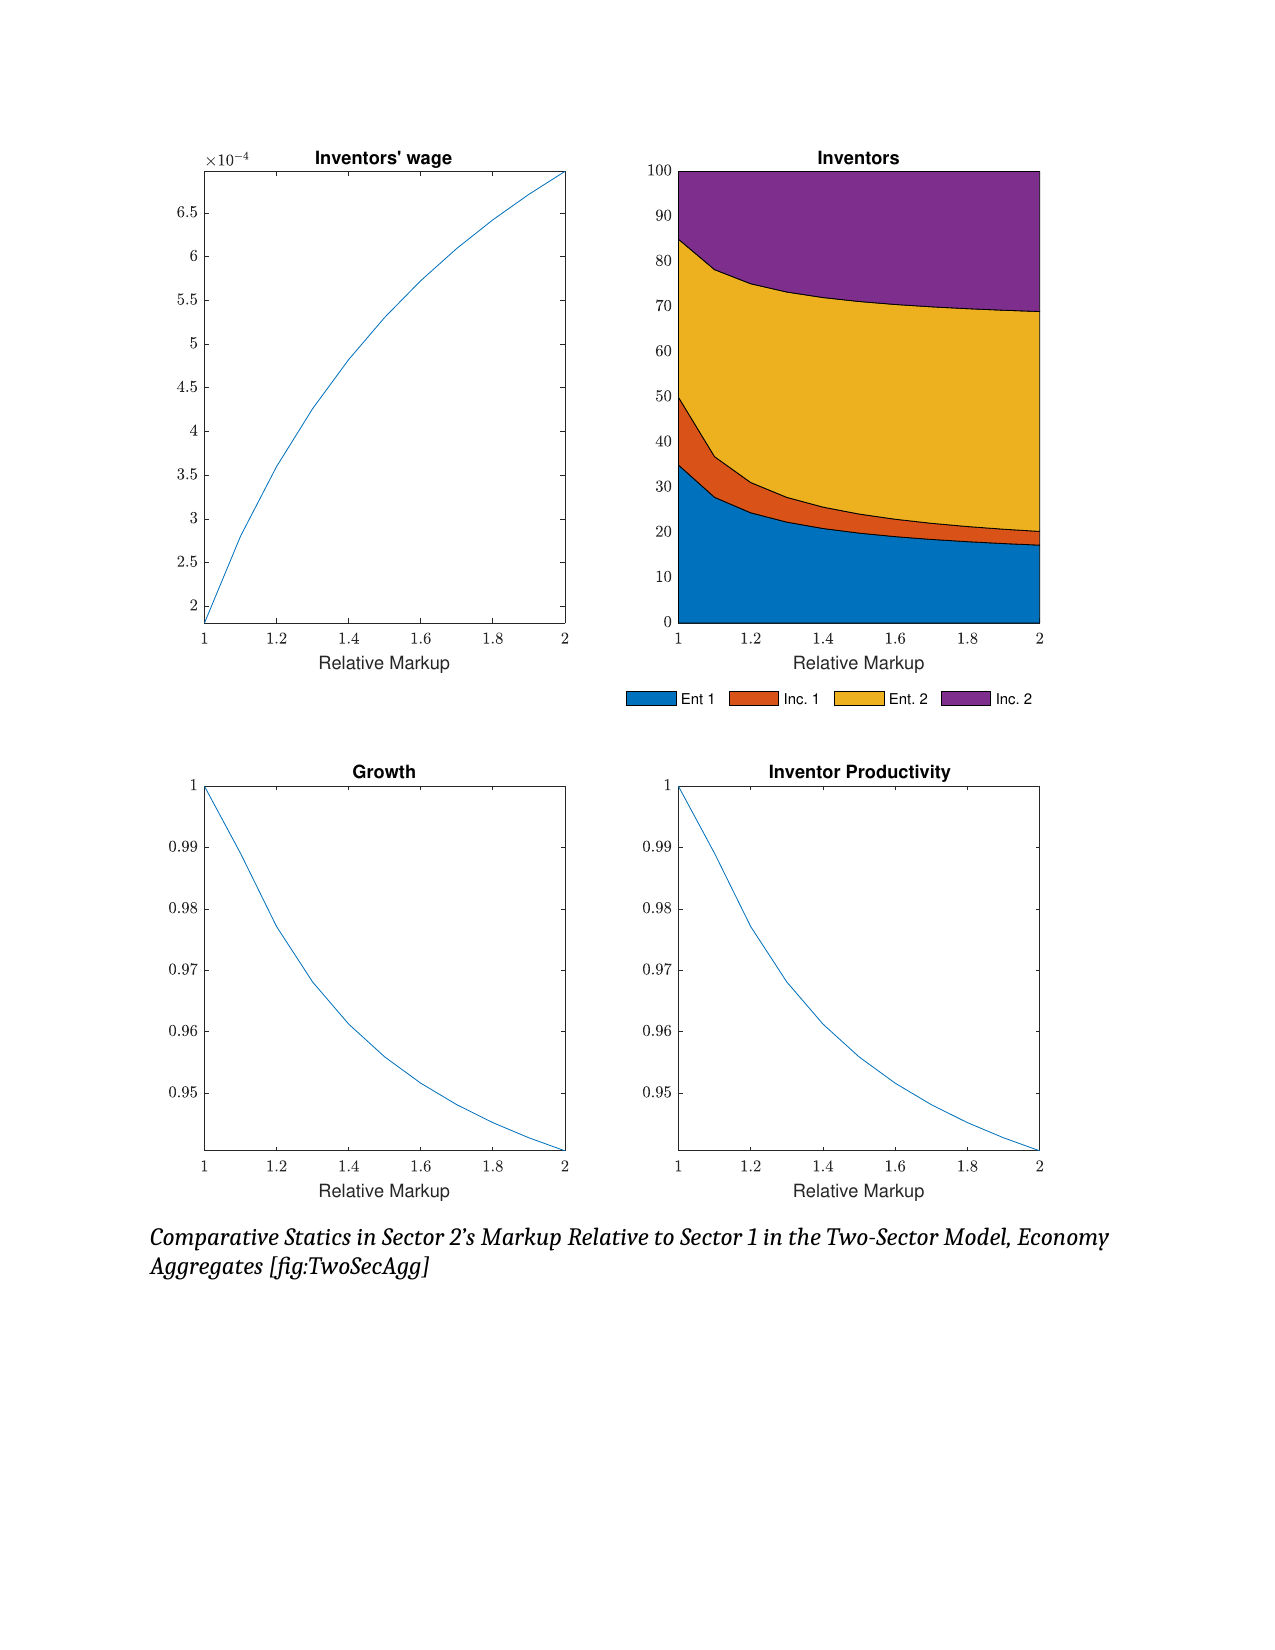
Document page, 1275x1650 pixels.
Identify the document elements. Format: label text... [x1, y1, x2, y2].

text Comparative Statics in Sector 2’s Markup Relative to Sector 1 in the Two-Sector Model, Economy Aggregates [fig:TwoSecAgg] [150, 1223, 1125, 1281]
